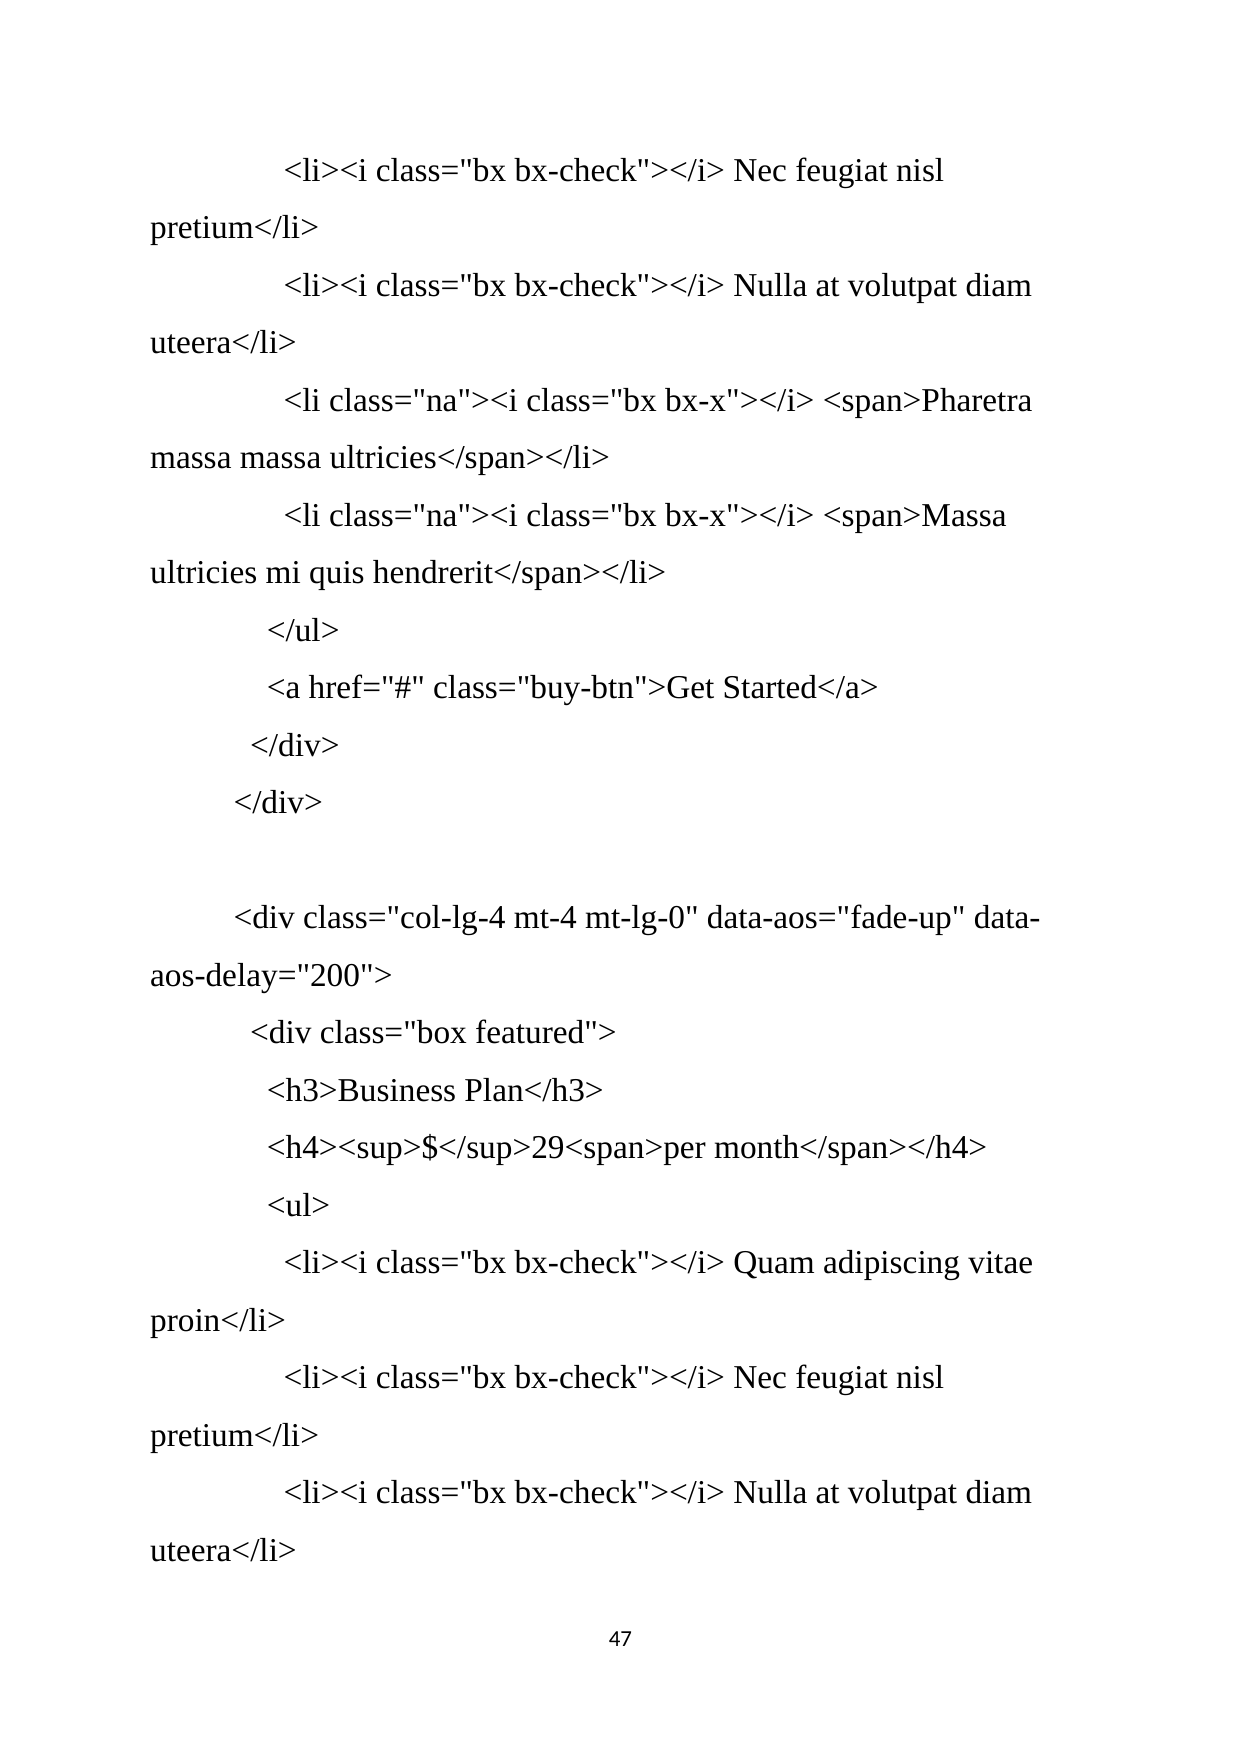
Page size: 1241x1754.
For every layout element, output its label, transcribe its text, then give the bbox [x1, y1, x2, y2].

text </div> [150, 725, 1090, 763]
text <h3>Business Plan</h3> [150, 1070, 1090, 1108]
text <li><i class="bx bx-check"></i> Nulla at volutpat diam uteera</li> [150, 1472, 1090, 1568]
text <li class="na"><i class="bx bx-x"></i> <span>Pharetra massa massa ultricies</span></li> [150, 380, 1090, 476]
text <h4><sup>$</sup>29<span>per month</span></h4> [150, 1127, 1090, 1166]
text <li><i class="bx bx-check"></i> Quam adipiscing vitae proin</li> [150, 1242, 1090, 1338]
text <li><i class="bx bx-check"></i> Nec feugiat nisl pretium</li> [150, 150, 1090, 246]
text <li><i class="bx bx-check"></i> Nulla at volutpat diam uteera</li> [150, 265, 1090, 361]
text <li class="na"><i class="bx bx-x"></i> <span>Massa ultricies mi quis hendrerit</span></li> [150, 495, 1090, 591]
text <div class="box featured"> [150, 1012, 1090, 1051]
text </ul> [150, 610, 1090, 648]
text <ul> [150, 1185, 1090, 1223]
text <div class="col-lg-4 mt-4 mt-lg-0" data-aos="fade-up" data-aos-delay="200"> [150, 897, 1090, 993]
text <a href="#" class="buy-btn">Get Started</a> [150, 667, 1090, 706]
text </div> [150, 782, 1090, 821]
text <li><i class="bx bx-check"></i> Nec feugiat nisl pretium</li> [150, 1357, 1090, 1453]
